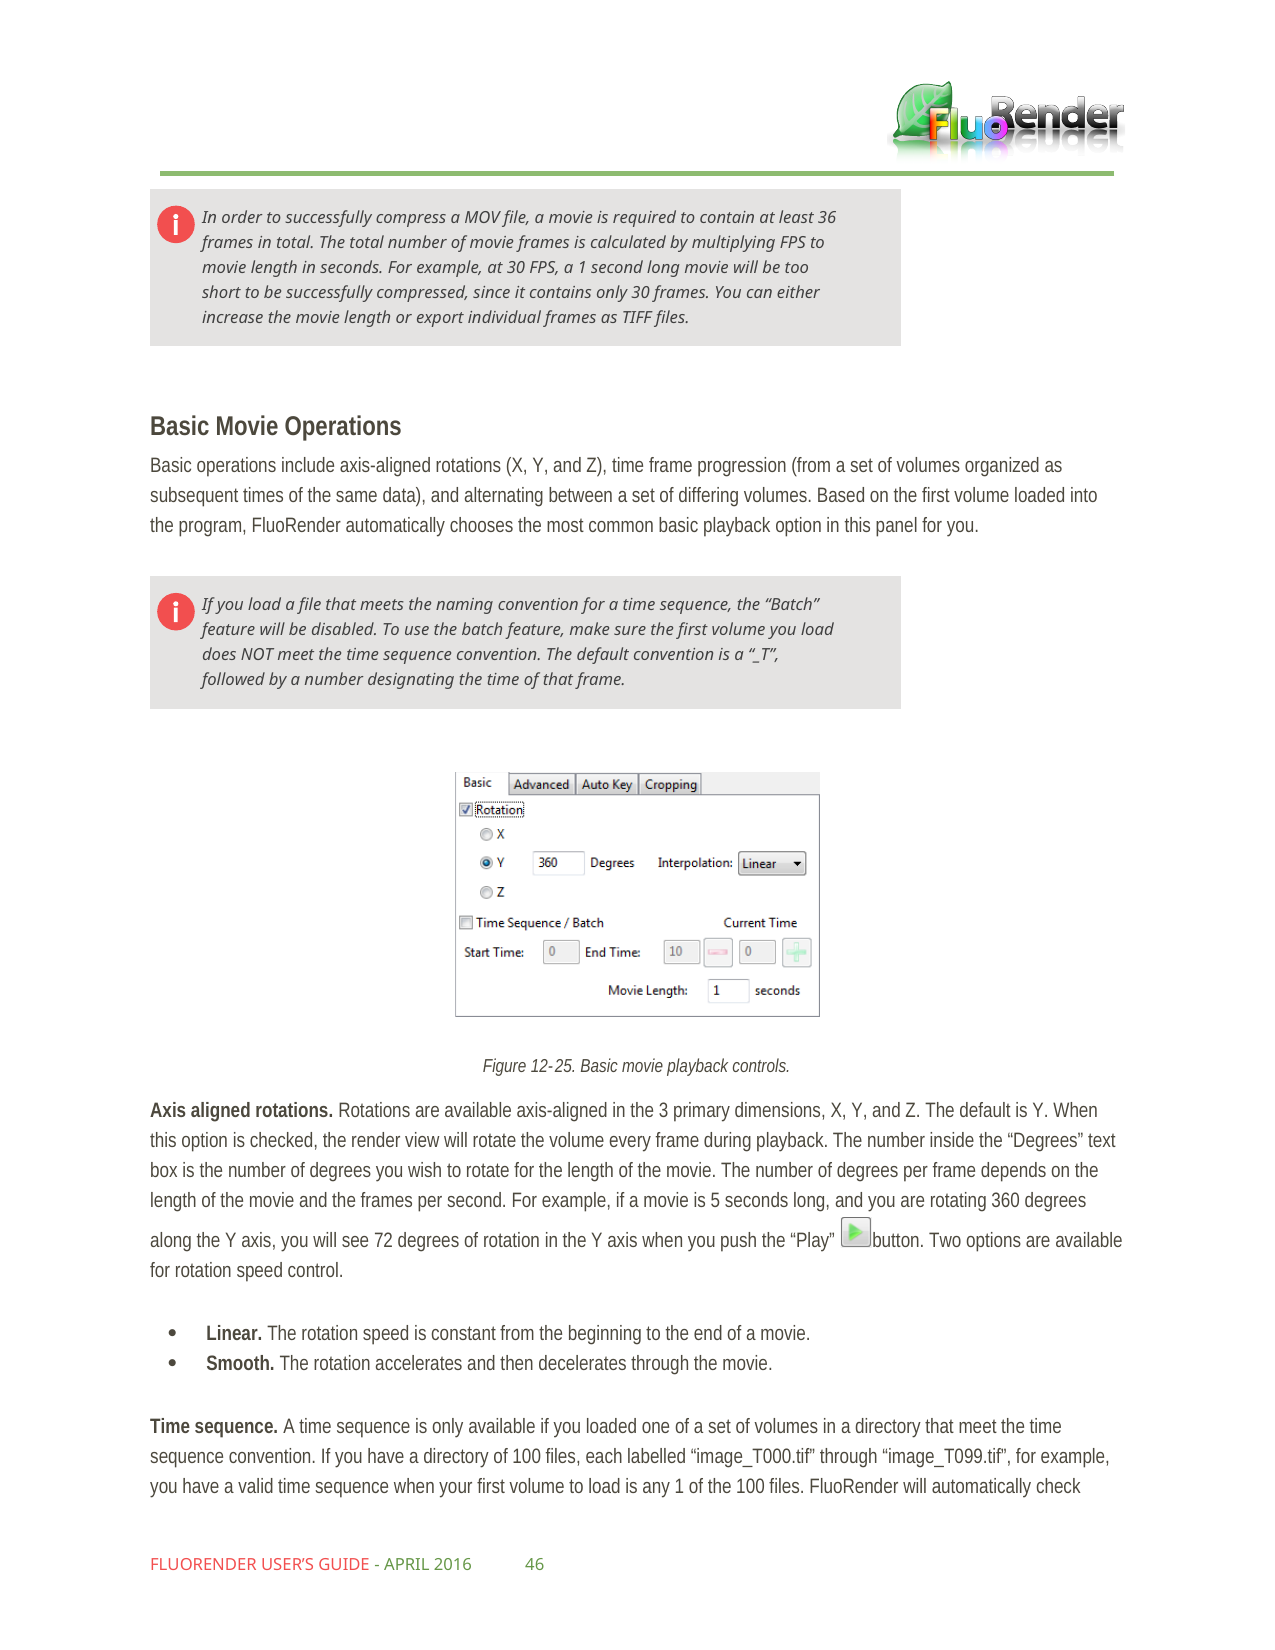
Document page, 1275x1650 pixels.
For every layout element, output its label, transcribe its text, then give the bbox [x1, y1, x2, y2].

table_header [150, 189, 202, 346]
picture [887, 75, 1125, 165]
table_header If you load a file that meets the naming convention for a time sequence, the “Batch” feature will be disabled. To use the batch feature, make sure the first volume you load does NOT meet the time sequence convention. The default convention is a “_T”, followed by a number designating the time of that frame. [202, 576, 901, 709]
list Linear. The rotation speed is constant from the beginning to the end of a movie. [169, 1321, 1125, 1345]
text Basic operations include axis-aligned rotations (X, Y, and Z), time frame progression (from a set of volumes organized as subsequent times of the same data), and alternating between a set of differing volumes. Based on the first volume loaded into the program, FluoRender automatically chooses the most common basic playback option in this panel for you. [150, 453, 1125, 537]
table_header [150, 576, 202, 709]
table_header In order to successfully compress a MOV file, a movie is required to contain at least 36 frames in total. The total number of movie frames is calculated by multiplying FPS to movie length in seconds. For example, at 30 FPS, a 1 second long movie will be too short to be successfully compressed, since it contains only 30 frames. You can either increase the movie length or export individual frames as TIFF files. [202, 189, 901, 346]
text Axis aligned rotations. Rotations are available axis-aligned in the 3 primary dimensions, X, Y, and Z. The default is Y. When this option is checked, the render view will rotate the volume every frame during playback. The number inside the “Degrees” text box is the number of degrees you wish to rotate for the length of the movie. The number of degrees per frame depends on the length of the movie and the frames per second. For example, if a movie is 5 seconds long, and you are rotating 360 degrees along the Y axis, you will see 72 degrees of rotation in the Y axis when you push the “Play” button. Two options are available for rotation speed control. [150, 1098, 1125, 1282]
picture [840, 1217, 872, 1248]
picture [455, 772, 820, 1017]
list Smooth. The rotation accelerates and then decelerates through the movie. [169, 1351, 1125, 1375]
subtitle Basic Movie Operations [150, 410, 1125, 441]
